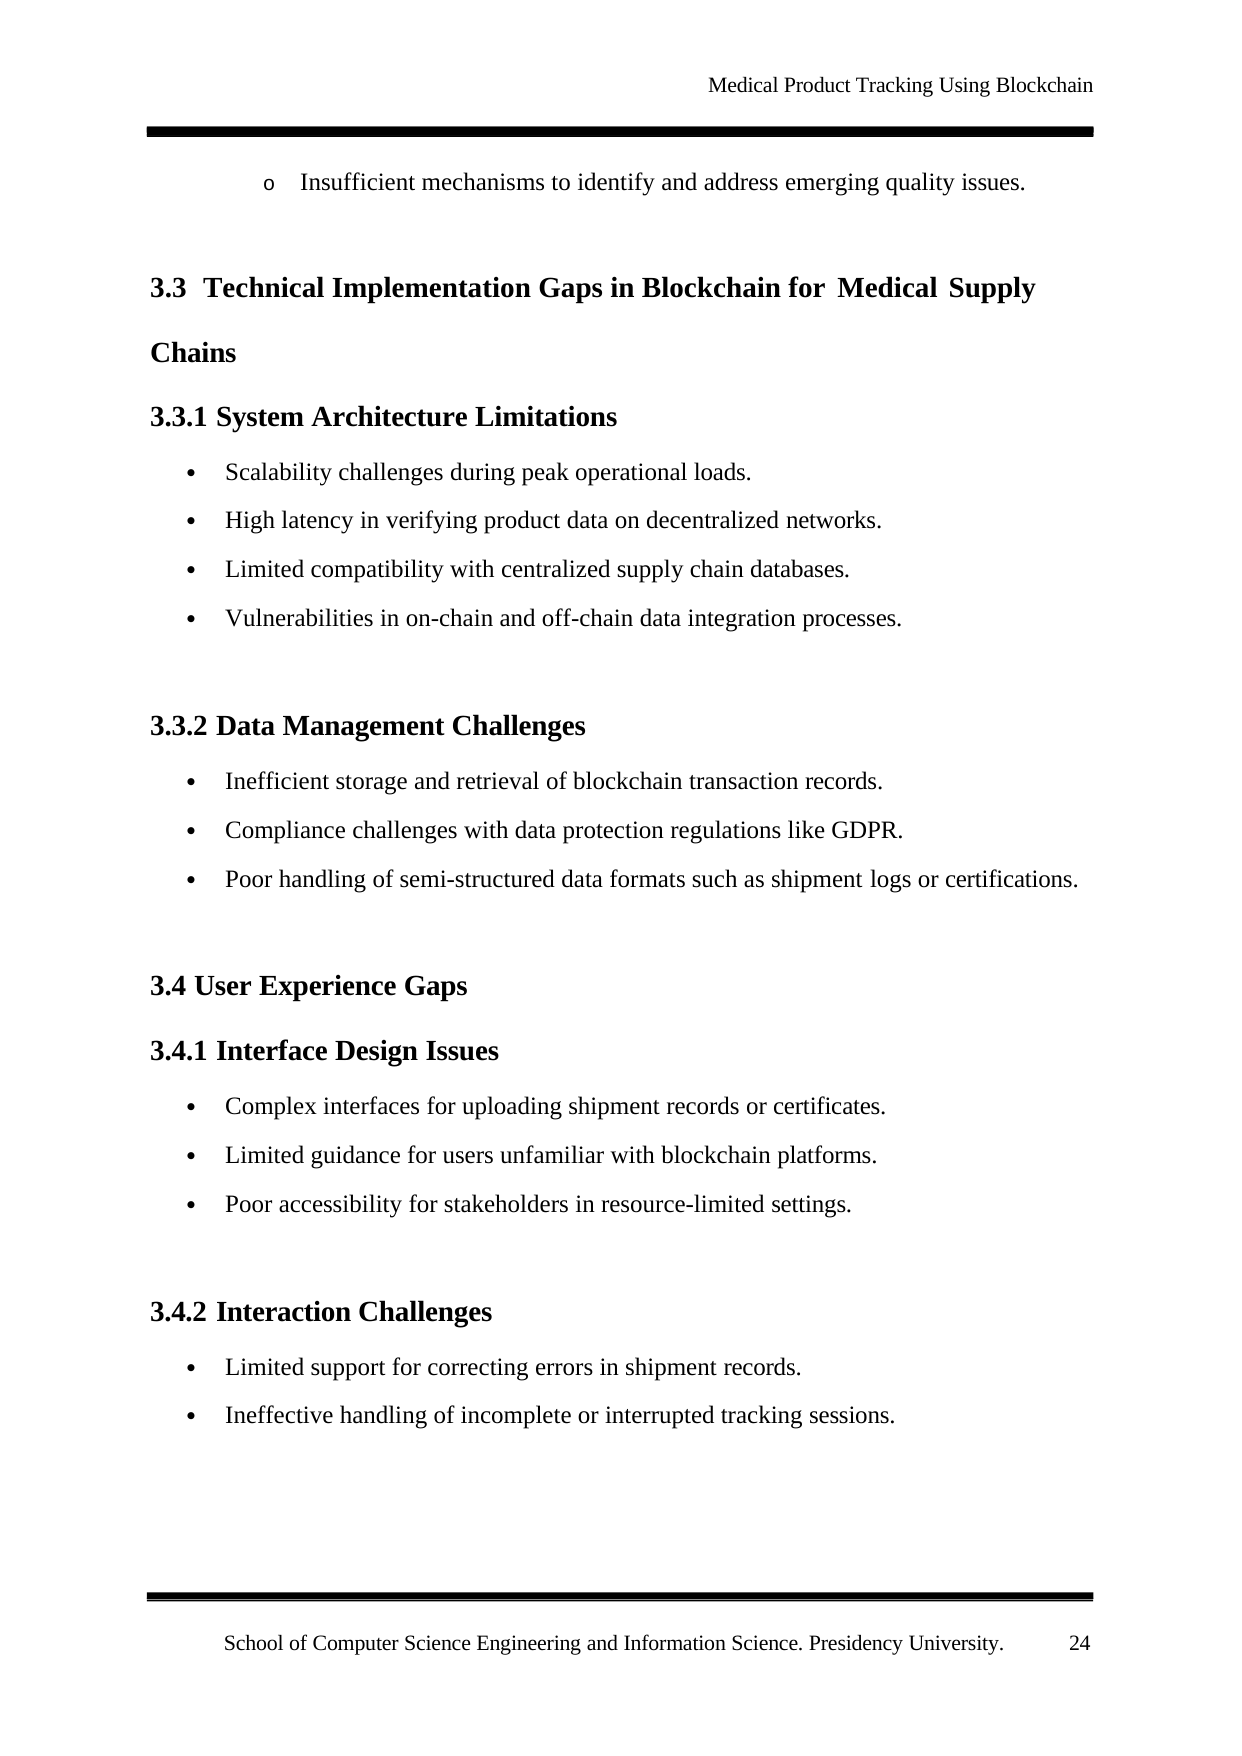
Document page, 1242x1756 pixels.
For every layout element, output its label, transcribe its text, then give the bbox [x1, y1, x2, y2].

list Interface Design Issues [150, 1033, 1153, 1067]
list Limited support for correcting errors in shipment records. [187, 1352, 1153, 1381]
list Insufficient mechanisms to identify and address emerging quality issues. [263, 167, 1153, 197]
list High latency in verifying product data on decentralized networks. [187, 506, 1153, 534]
subtitle Interaction Challenges [150, 1294, 1153, 1327]
list Poor handling of semi-structured data formats such as shipment logs or certifications. [187, 864, 1153, 892]
subtitle Data Management Challenges [150, 708, 1153, 742]
list Vulnerabilities in on-chain and off-chain data integration processes. [187, 603, 1153, 632]
list Ineffective handling of incomplete or interrupted tracking sessions. [187, 1400, 1153, 1429]
subtitle User Experience Gaps [150, 968, 1153, 1002]
list Compliance challenges with data protection regulations like GDPR. [187, 815, 1153, 844]
list System Architecture Limitations [150, 400, 1153, 433]
list Limited compatibility with centralized supply chain databases. [187, 554, 1153, 583]
subtitle Technical Implementation Gaps in Blockchain for Medical Supply Chains [150, 270, 1055, 368]
list Scalability challenges during peak operational loads. [187, 457, 1153, 486]
list Complex interfaces for uploading shipment records or certificates. [187, 1091, 1153, 1120]
list Inefficient storage and retrieval of blockchain transaction records. [187, 766, 1153, 795]
list Limited guidance for users unfamiliar with blockchain platforms. [187, 1140, 1153, 1169]
list Poor accessibility for stakeholders in resource-limited settings. [187, 1189, 1153, 1217]
